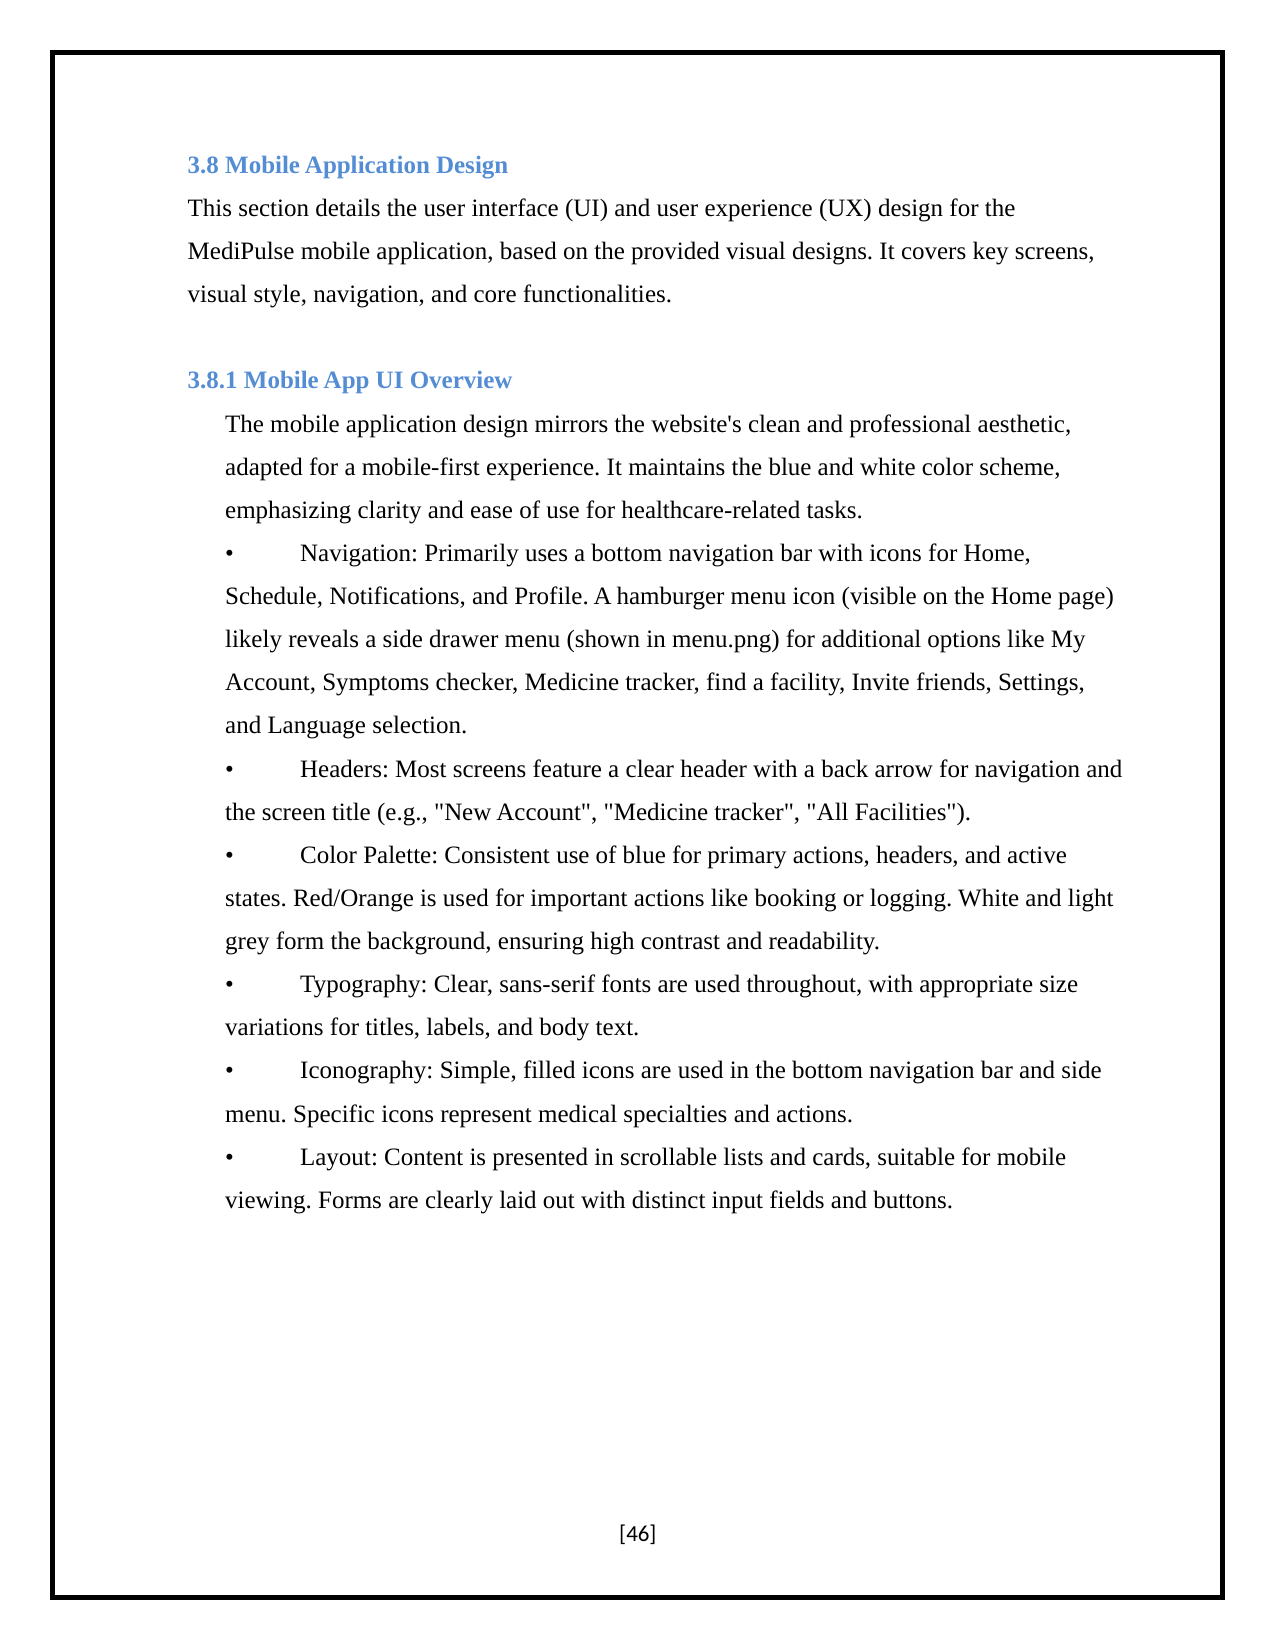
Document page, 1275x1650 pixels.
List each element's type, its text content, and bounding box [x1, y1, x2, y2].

text 3.8 Mobile Application Design [150, 150, 1125, 179]
text The mobile application design mirrors the website's clean and professional aesthetic, adapted for a mobile-first experience. It maintains the blue and white color scheme, emphasizing clarity and ease of use for healthcare-related tasks. [225, 409, 1125, 524]
text • Layout: Content is presented in scrollable lists and cards, suitable for mobile viewing. Forms are clearly laid out with distinct input fields and buttons. [225, 1142, 1125, 1214]
text • Color Palette: Consistent use of blue for primary actions, headers, and active states. Red/Orange is used for important actions like booking or logging. White and light grey form the background, ensuring high contrast and readability. [225, 840, 1125, 955]
text • Typography: Clear, sans-serif fonts are used throughout, with appropriate size variations for titles, labels, and body text. [225, 969, 1125, 1041]
text • Headers: Most screens feature a clear header with a back arrow for navigation and the screen title (e.g., "New Account", "Medicine tracker", "All Facilities"). [225, 754, 1125, 826]
text 3.8.1 Mobile App UI Overview [187, 366, 1125, 394]
text • Iconography: Simple, filled icons are used in the bottom navigation bar and side menu. Specific icons represent medical specialties and actions. [225, 1056, 1125, 1127]
text • Navigation: Primarily uses a bottom navigation bar with icons for Home, Schedule, Notifications, and Profile. A hamburger menu icon (visible on the Home page) likely reveals a side drawer menu (shown in menu.png) for additional options like My Account, Symptoms checker, Medicine tracker, find a facility, Invite friends, Settings, and Language selection. [225, 538, 1125, 739]
text This section details the user interface (UI) and user experience (UX) design for the MediPulse mobile application, based on the provided visual designs. It covers key screens, visual style, navigation, and core functionalities. [187, 193, 1125, 308]
